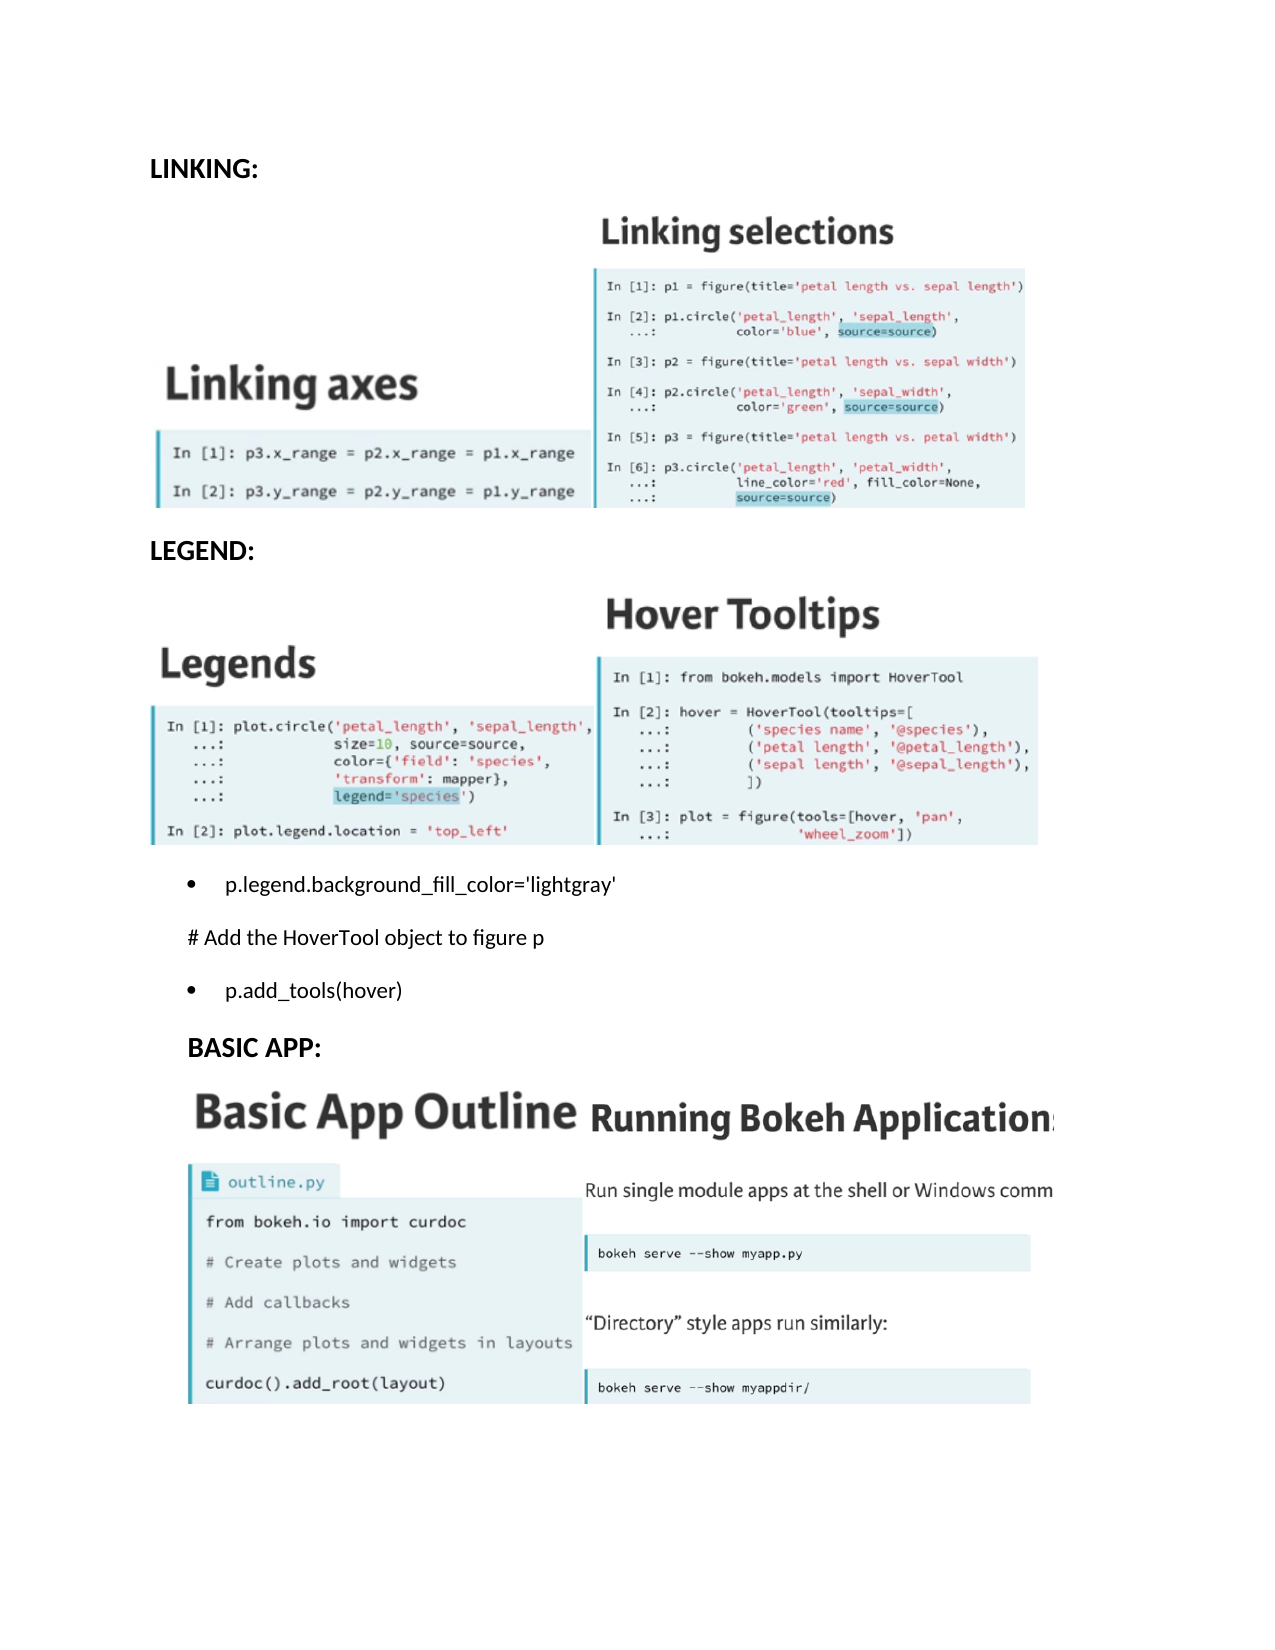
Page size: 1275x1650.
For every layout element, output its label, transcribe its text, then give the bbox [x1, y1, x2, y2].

text LINKING: [150, 150, 1125, 186]
picture [150, 211, 1025, 508]
text # Add the HoverTool object to figure p [187, 923, 1125, 951]
list p.legend.background_fill_color='lightgray' [187, 870, 1125, 898]
text BASIC APP: [187, 1029, 1125, 1064]
list p.add_tools(hover) [187, 976, 1125, 1004]
text LEGEND: [150, 532, 1125, 568]
picture [187, 1090, 1054, 1404]
picture [150, 594, 1039, 845]
